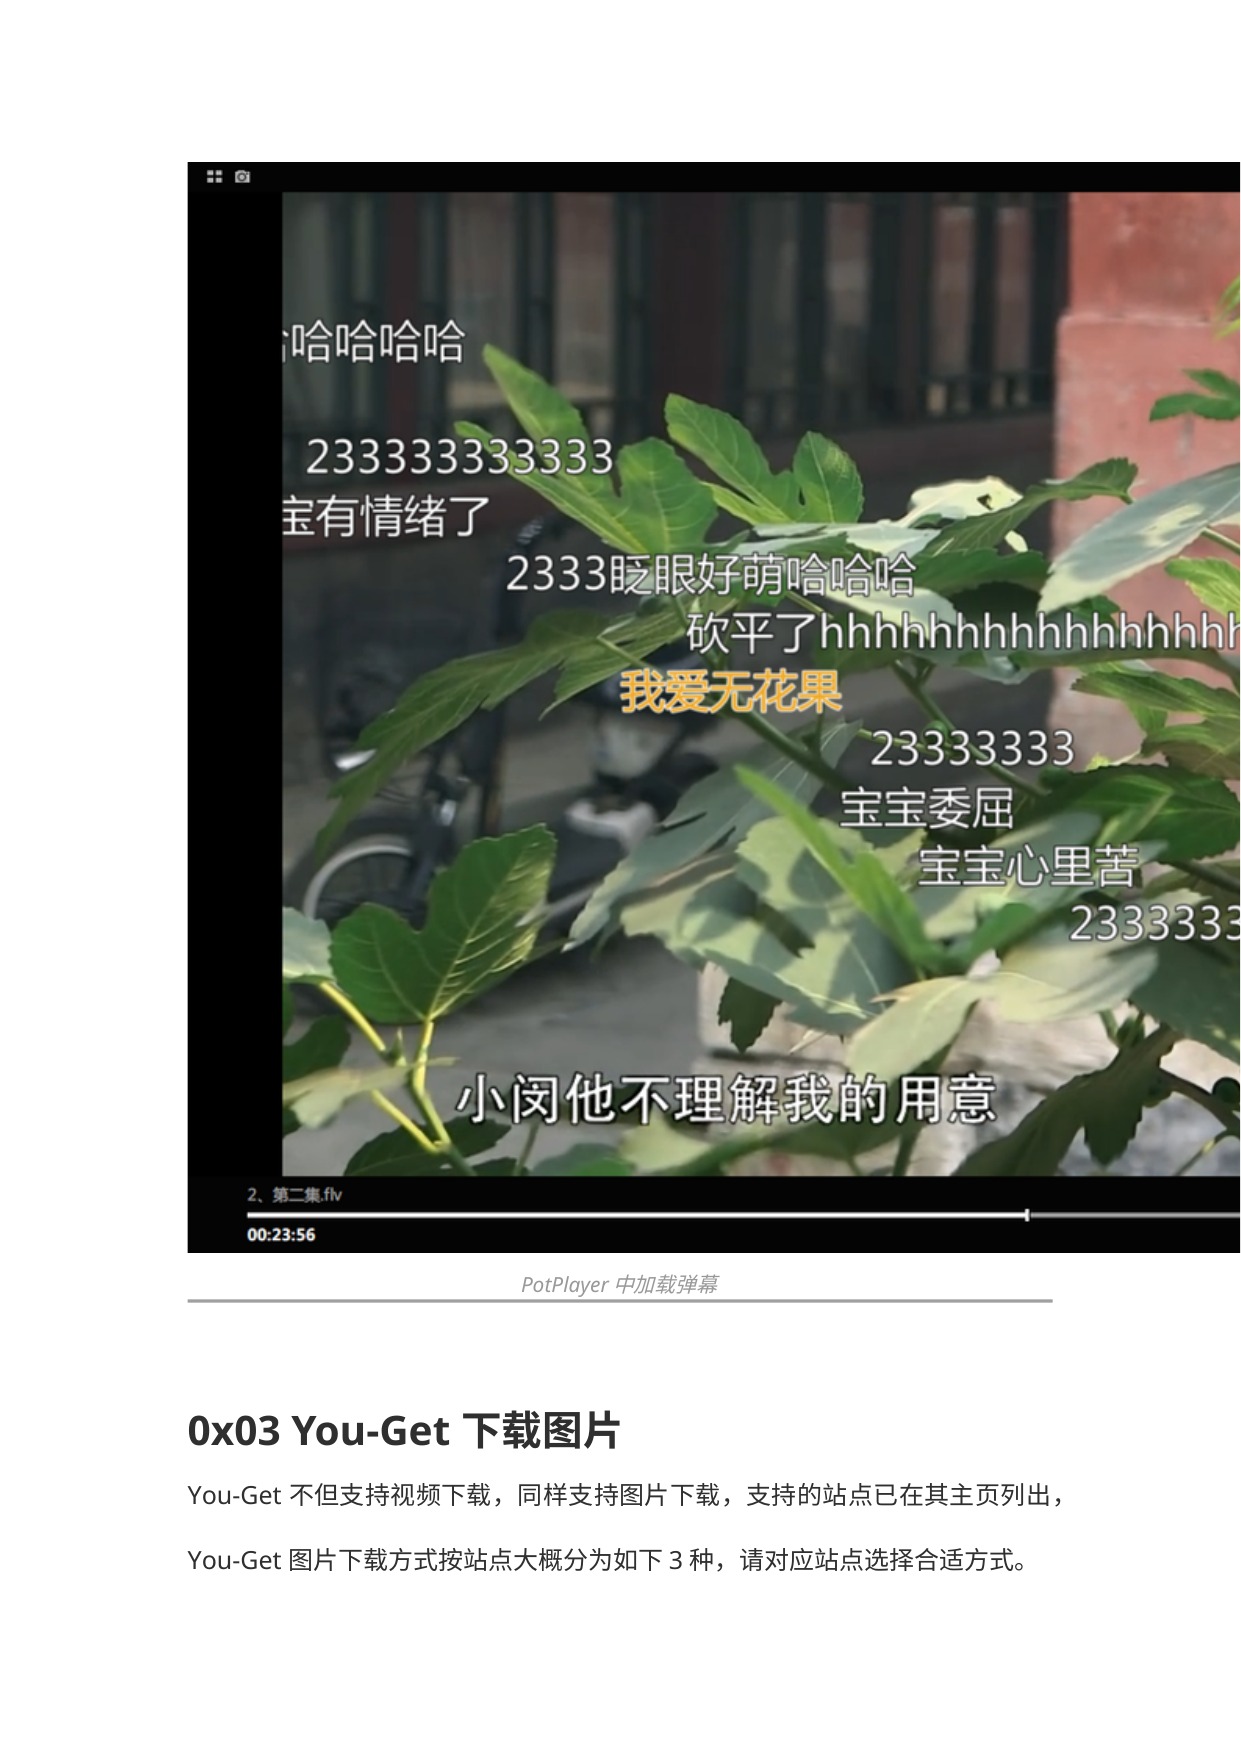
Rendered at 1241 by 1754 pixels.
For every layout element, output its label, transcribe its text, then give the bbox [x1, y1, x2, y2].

picture [187, 162, 1241, 1253]
text You-Get 不但支持视频下载，同样支持图片下载，支持的站点已在其主页列出，You-Get 图片下载方式按站点大概分为如下 3 种，请对应站点选择合适方式。 [187, 1461, 1053, 1591]
text PotPlayer中加载弹幕 [187, 1267, 1053, 1299]
text 0x03 You-Get 下载图片 [187, 1396, 1053, 1461]
